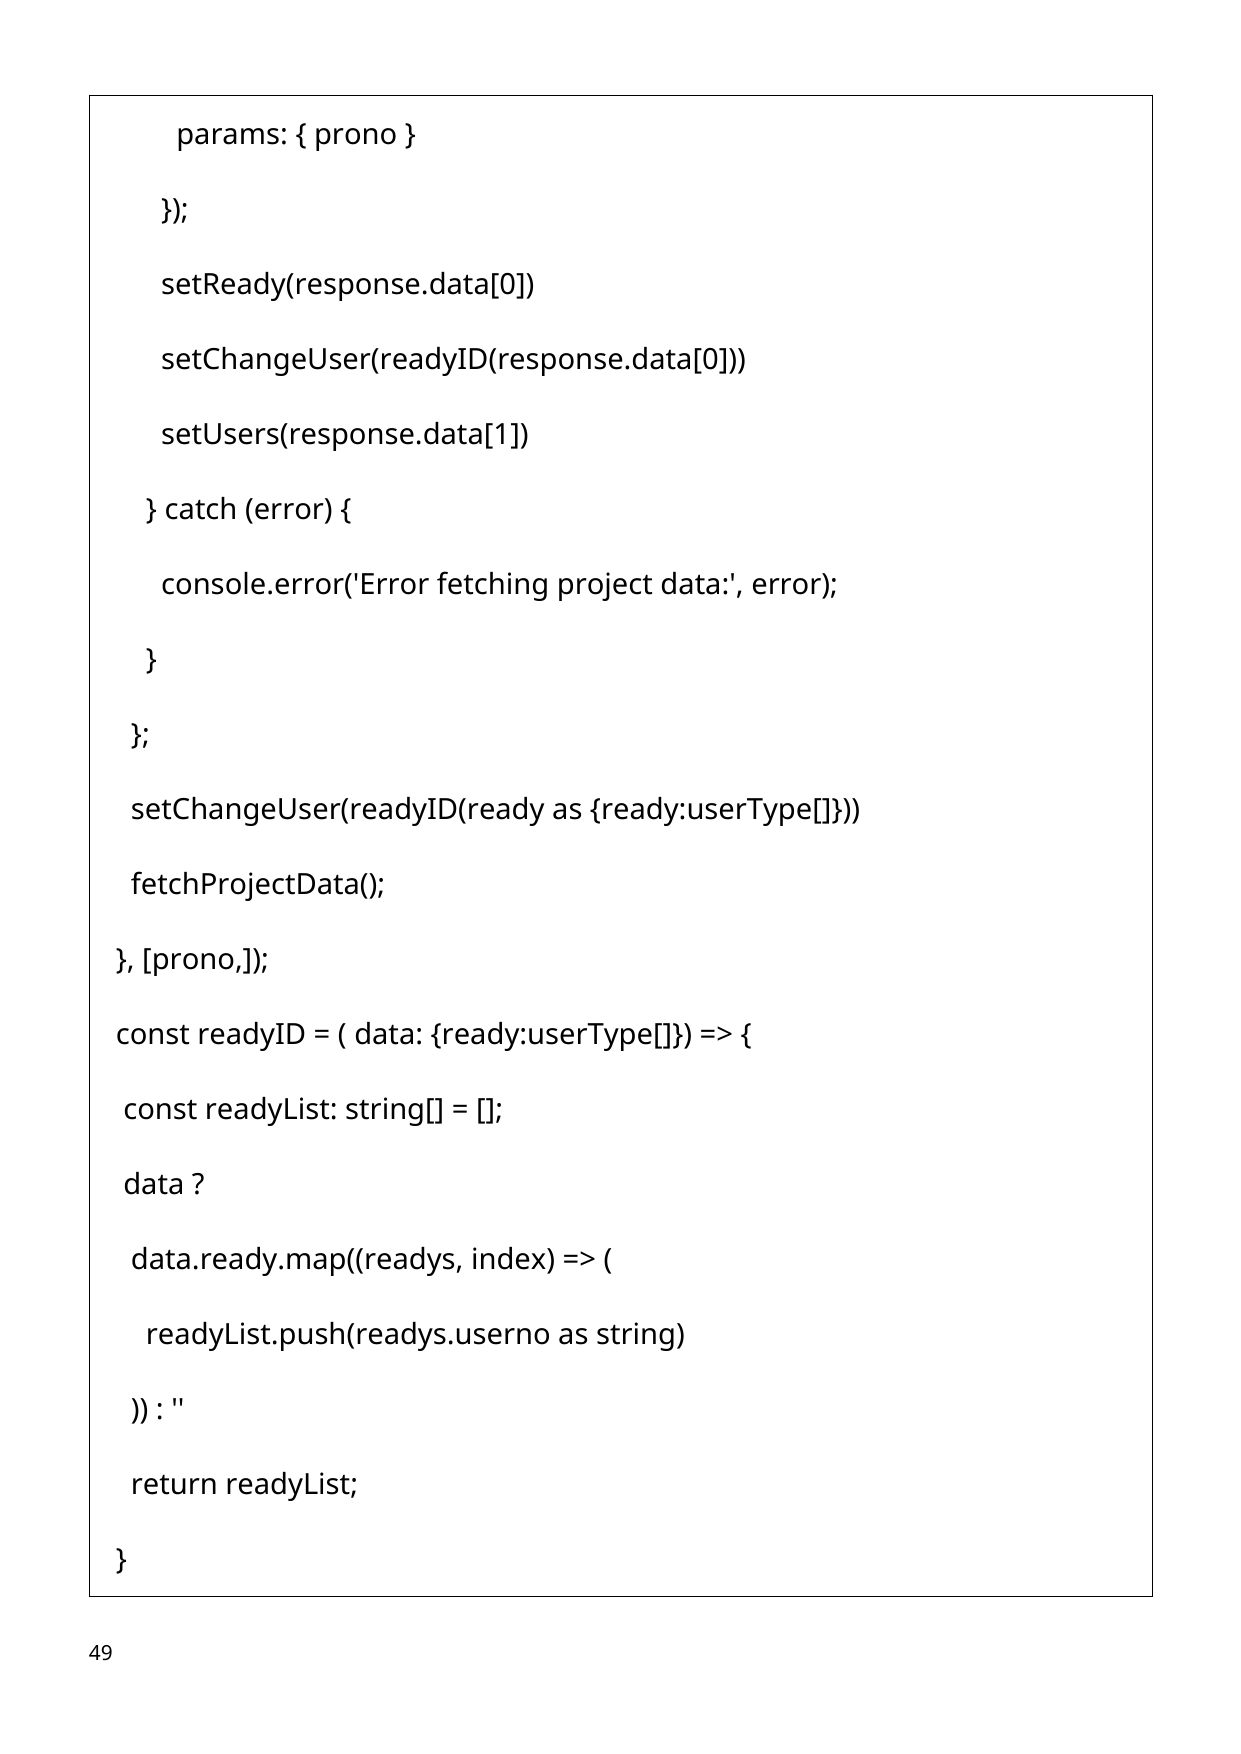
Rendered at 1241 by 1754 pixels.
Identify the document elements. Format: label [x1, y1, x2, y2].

table_cell [90, 96, 1152, 1596]
